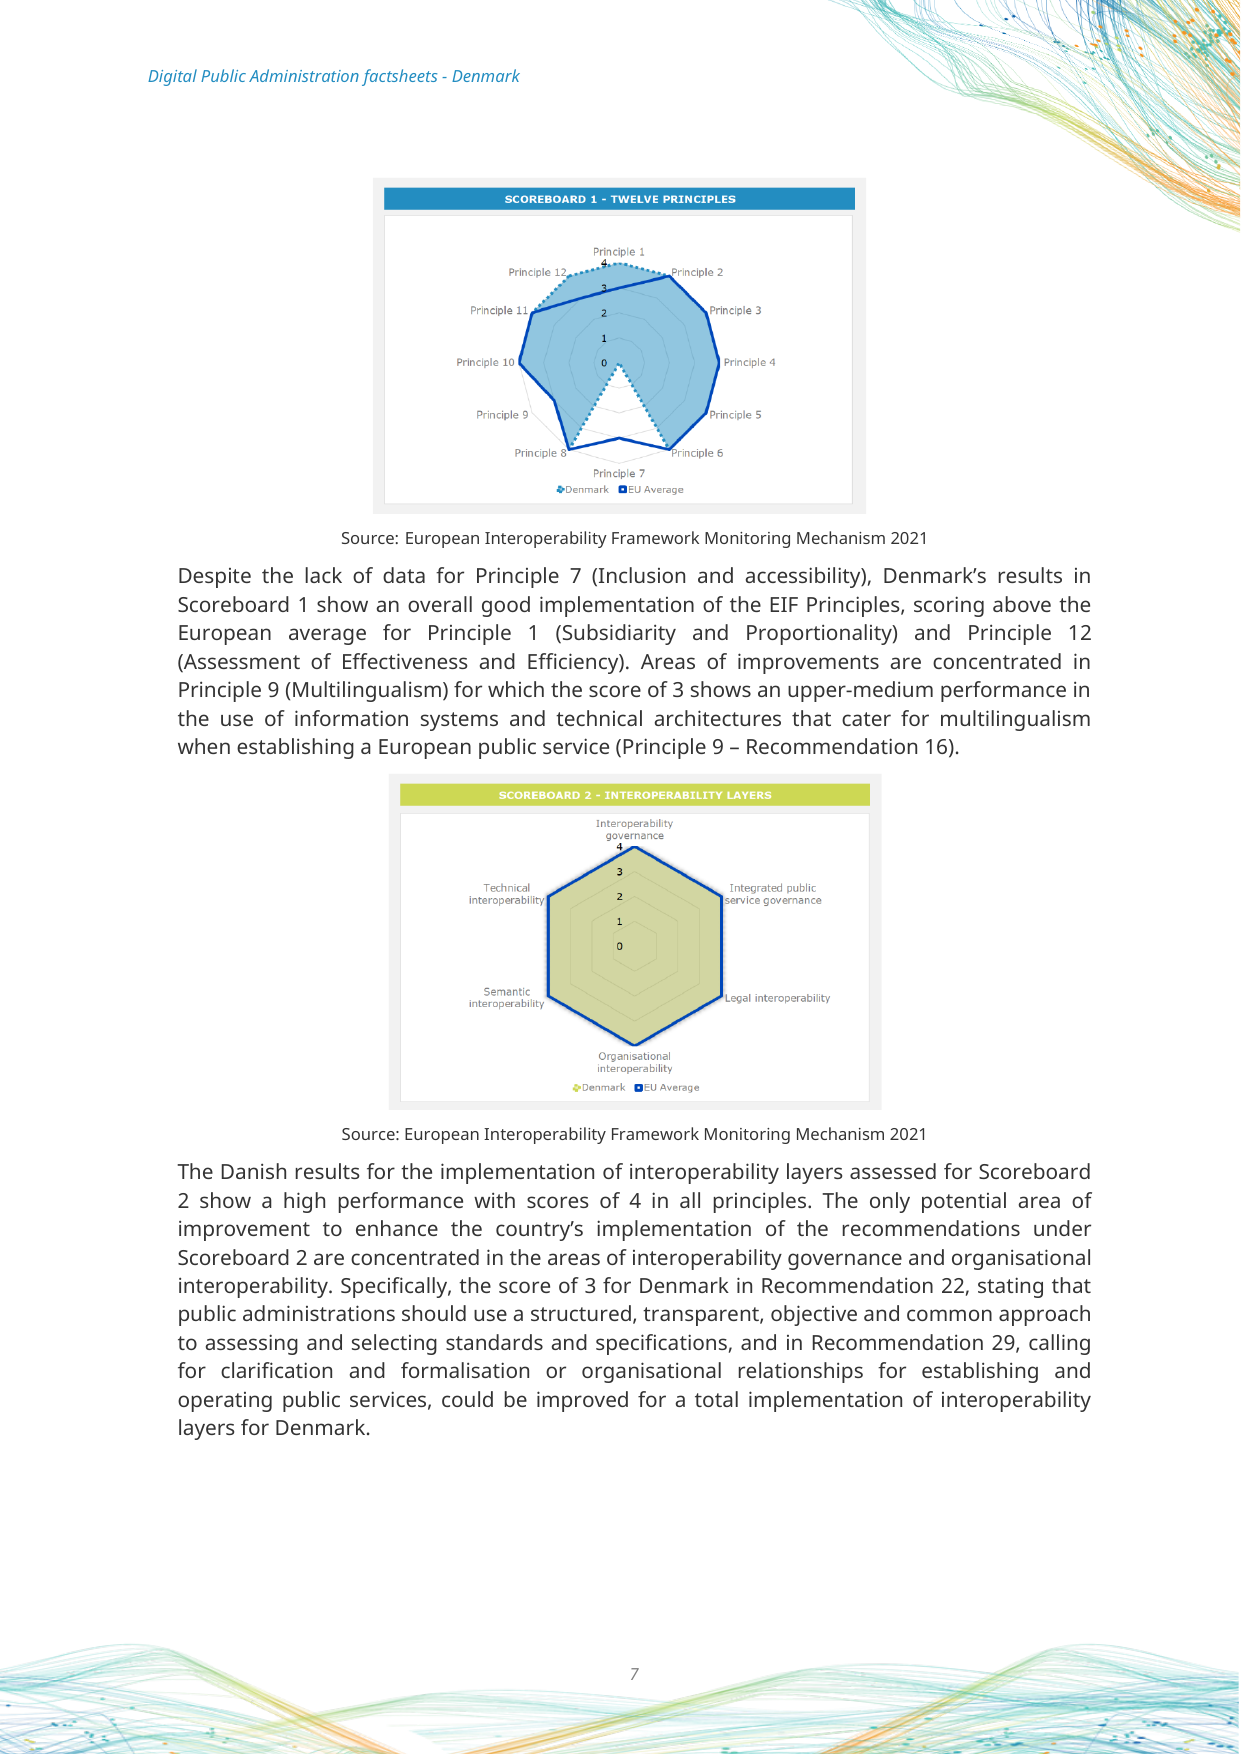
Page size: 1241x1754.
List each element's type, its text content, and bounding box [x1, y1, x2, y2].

text Source: European Interoperability Framework Monitoring Mechanism 2021 [177, 1122, 1092, 1145]
text Source: European Interoperability Framework Monitoring Mechanism 2021 [177, 526, 1092, 549]
picture [372, 0, 1241, 514]
text The Danish results for the implementation of interoperability layers assessed for Scoreboard 2 show a high performance with scores of 4 in all principles. The only potential area of improvement to enhance the country’s implementation of the recommendations under Scoreboard 2 are concentrated in the areas of interoperability governance and organisational interoperability. Specifically, the score of 3 for Denmark in Recommendation 22, stating that public administrations should use a structured, transparent, objective and common approach to assessing and selecting standards and specifications, and in Recommendation 29, calling for clarification and formalisation or organisational relationships for establishing and operating public services, could be improved for a total implementation of interoperability layers for Denmark. [177, 1157, 1092, 1442]
text Despite the lack of data for Principle 7 (Inclusion and accessibility), Denmark’s results in Scoreboard 1 show an overall good implementation of the EIF Principles, scoring above the European average for Principle 1 (Subsidiarity and Proportionality) and Principle 12 (Assessment of Effectiveness and Efficiency). Areas of improvements are concentrated in Principle 9 (Multilingualism) for which the score of 3 shows an upper-medium performance in the use of information systems and technical architectures that cater for multilingualism when establishing a European public service (Principle 9 – Recommendation 16). [177, 562, 1092, 761]
picture [388, 773, 882, 1110]
picture [0, 1619, 1239, 1754]
